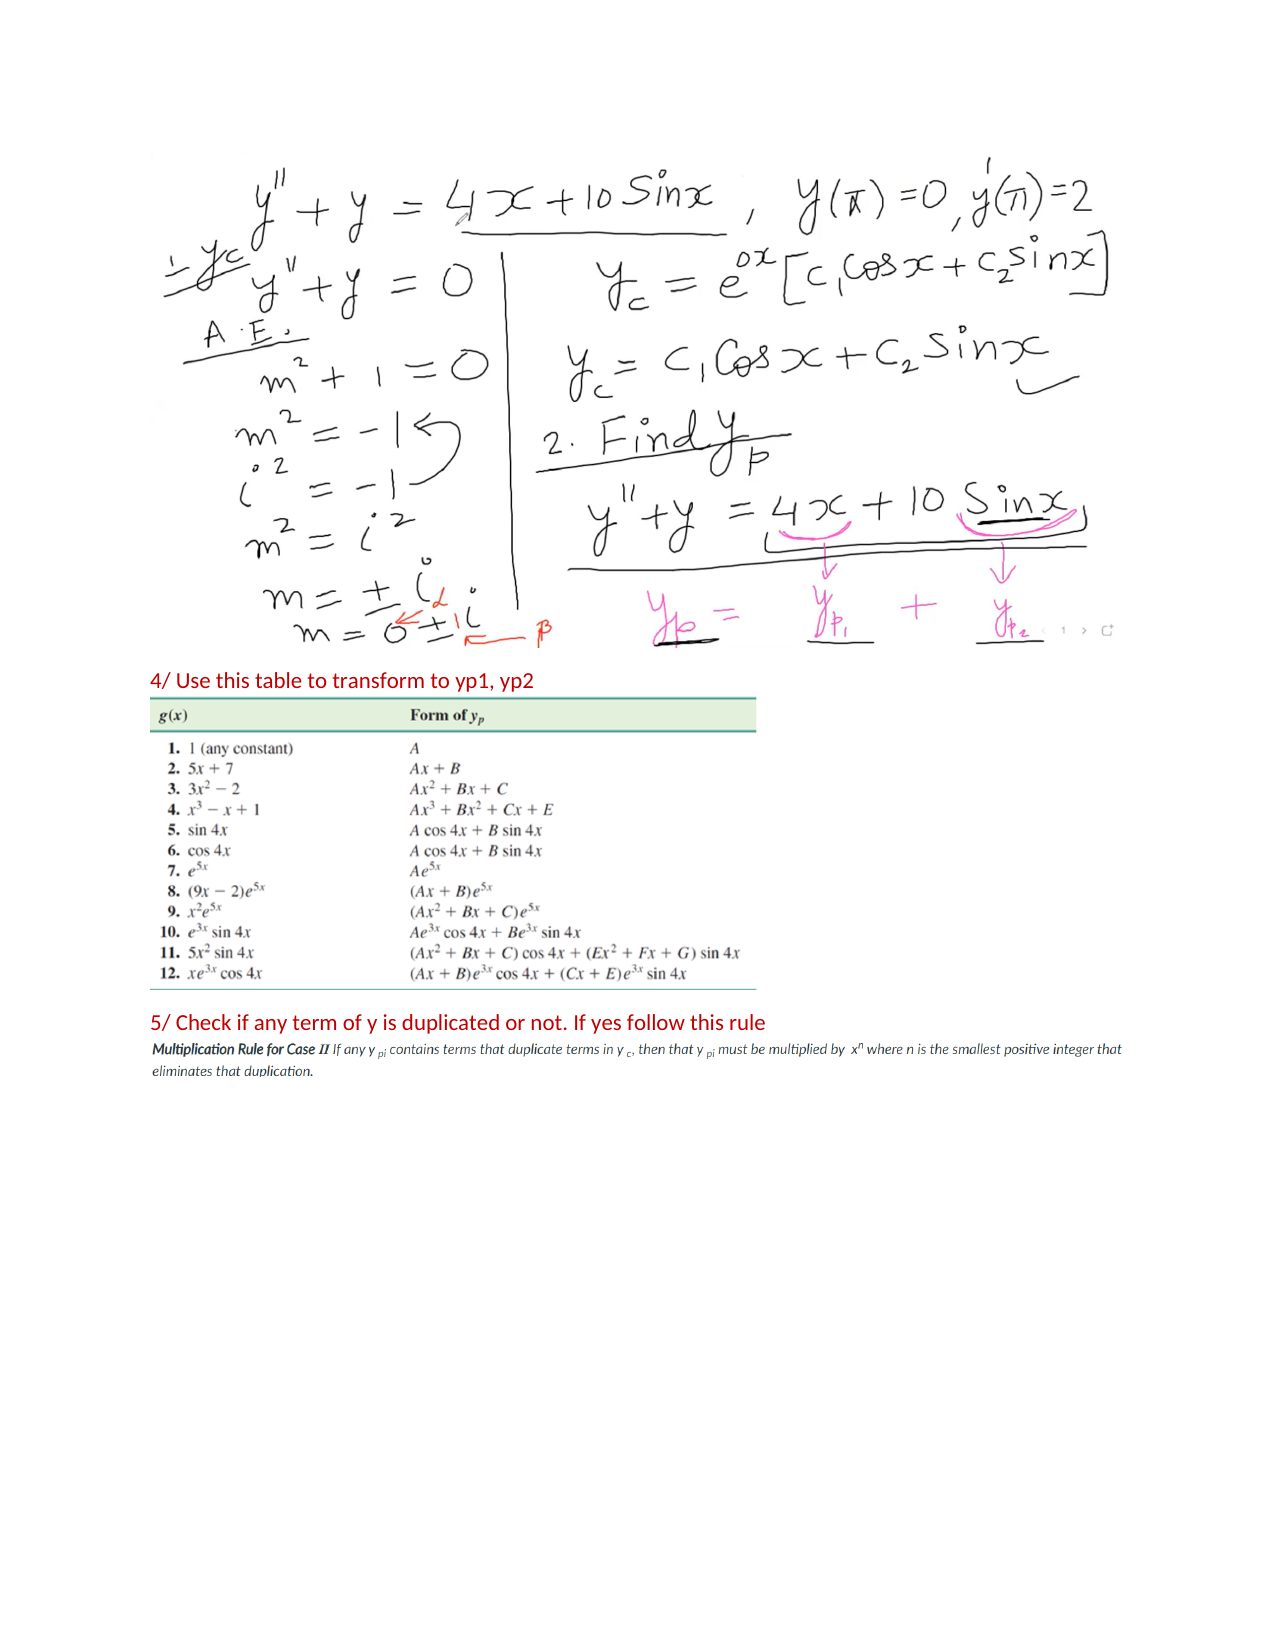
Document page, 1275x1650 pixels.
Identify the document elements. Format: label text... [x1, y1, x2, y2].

picture [150, 1038, 1125, 1077]
picture [150, 150, 1125, 648]
text 5/ Check if any term of y is duplicated or not. If yes follow this rule [150, 1008, 1125, 1038]
picture [150, 696, 757, 990]
